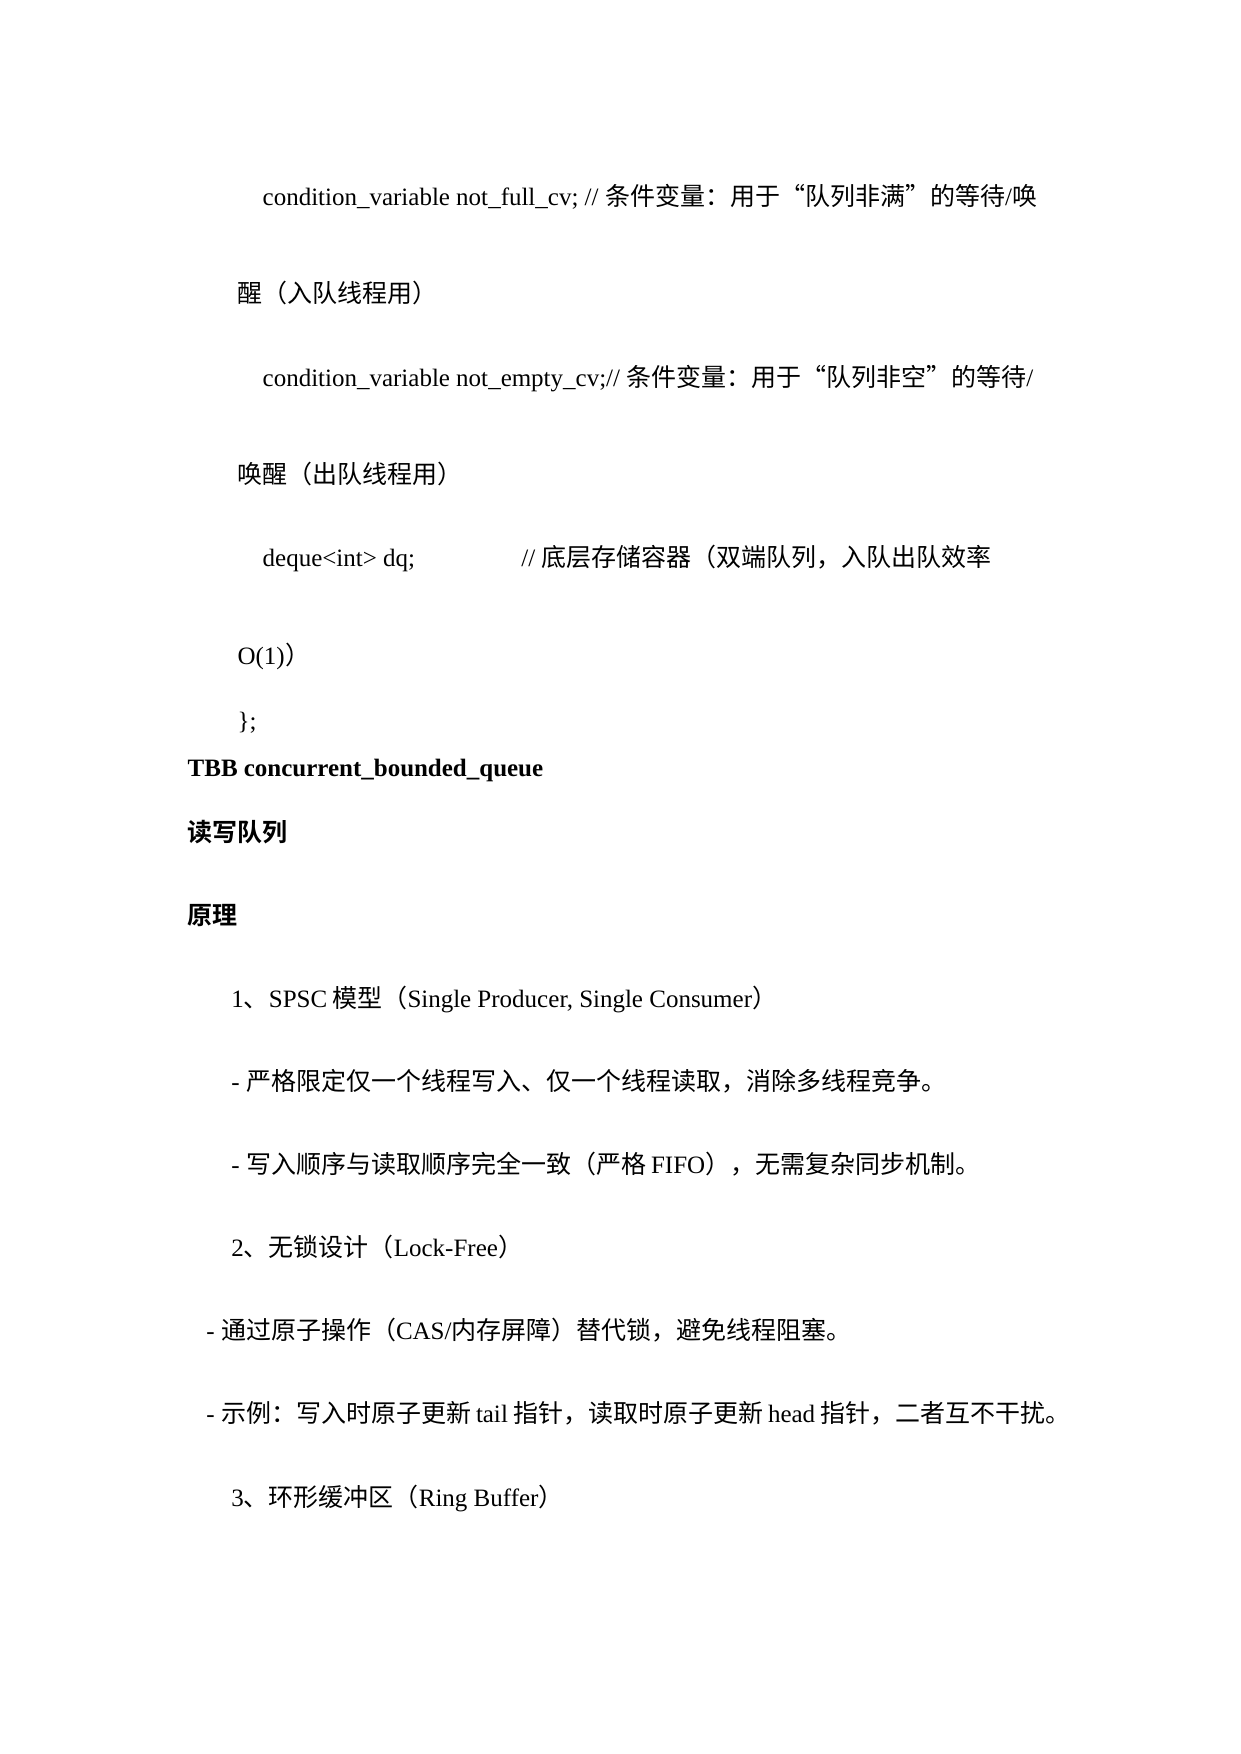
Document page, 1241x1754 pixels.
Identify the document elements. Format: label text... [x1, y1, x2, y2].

text condition_variable not_empty_cv;// 条件变量：用于“队列非空”的等待/唤醒（出队线程用） [237, 343, 1053, 505]
text 2、无锁设计（Lock-Free） [187, 1213, 1053, 1278]
text condition_variable not_full_cv; // 条件变量：用于“队列非满”的等待/唤醒（入队线程用） [237, 162, 1053, 324]
text }; [237, 704, 1053, 736]
subtitle 读写队列 [187, 798, 1053, 863]
text 1、SPSC模型（Single Producer, Single Consumer） [187, 964, 1053, 1029]
text 3、环形缓冲区（Ring Buffer） [187, 1463, 1053, 1528]
text - 写入顺序与读取顺序完全一致（严格FIFO），无需复杂同步机制。 [187, 1130, 1053, 1195]
text - 严格限定仅一个线程写入、仅一个线程读取，消除多线程竞争。 [187, 1047, 1053, 1112]
subtitle 原理 [187, 881, 1053, 946]
subtitle TBB concurrent_bounded_queue [187, 751, 1053, 783]
text - 示例：写入时原子更新tail指针，读取时原子更新head指针，二者互不干扰。 [187, 1379, 1053, 1444]
text - 通过原子操作（CAS/内存屏障）替代锁，避免线程阻塞。 [187, 1296, 1053, 1361]
text deque<int> dq; // 底层存储容器（双端队列，入队出队效率O(1)） [237, 523, 1053, 686]
